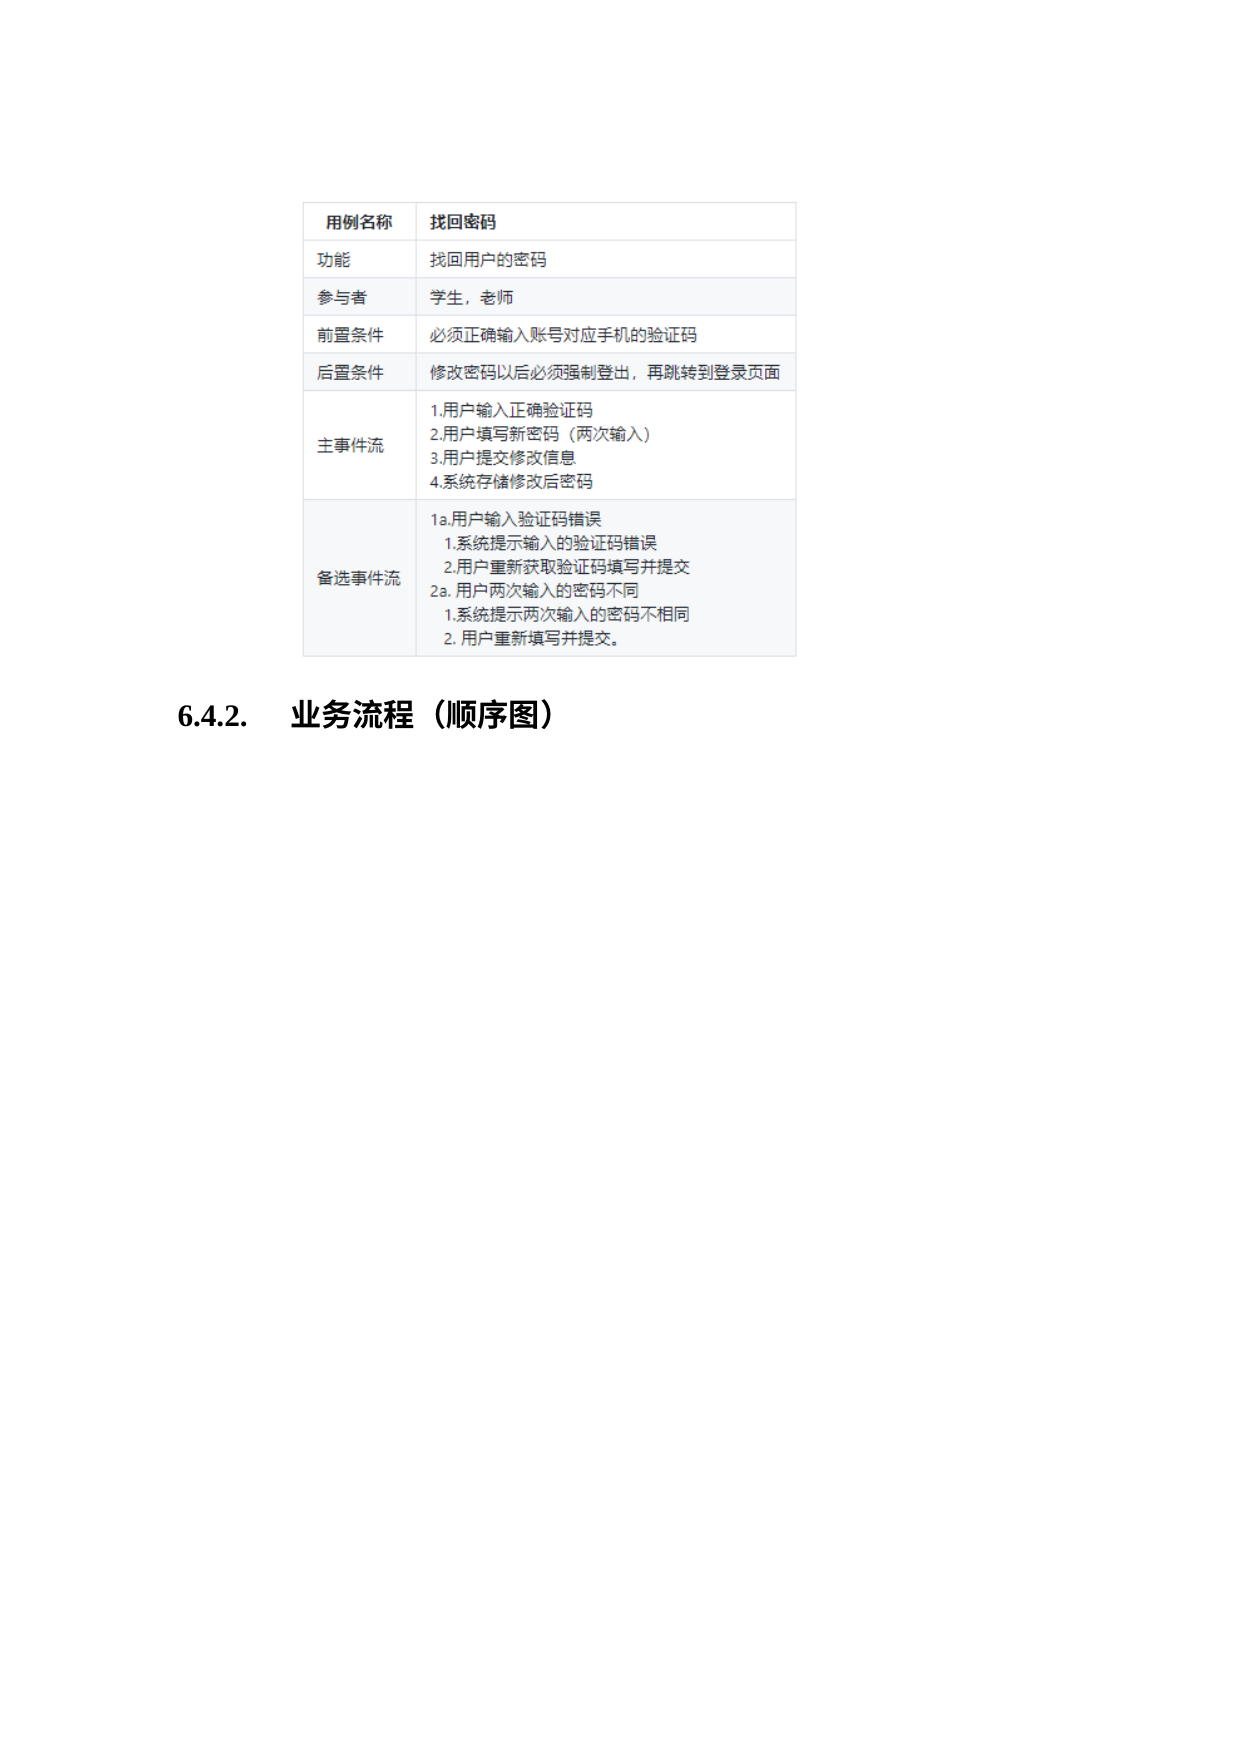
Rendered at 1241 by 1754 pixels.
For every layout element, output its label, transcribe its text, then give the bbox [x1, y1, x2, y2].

picture [289, 192, 818, 677]
list 业务流程（顺序图） [177, 680, 1087, 745]
